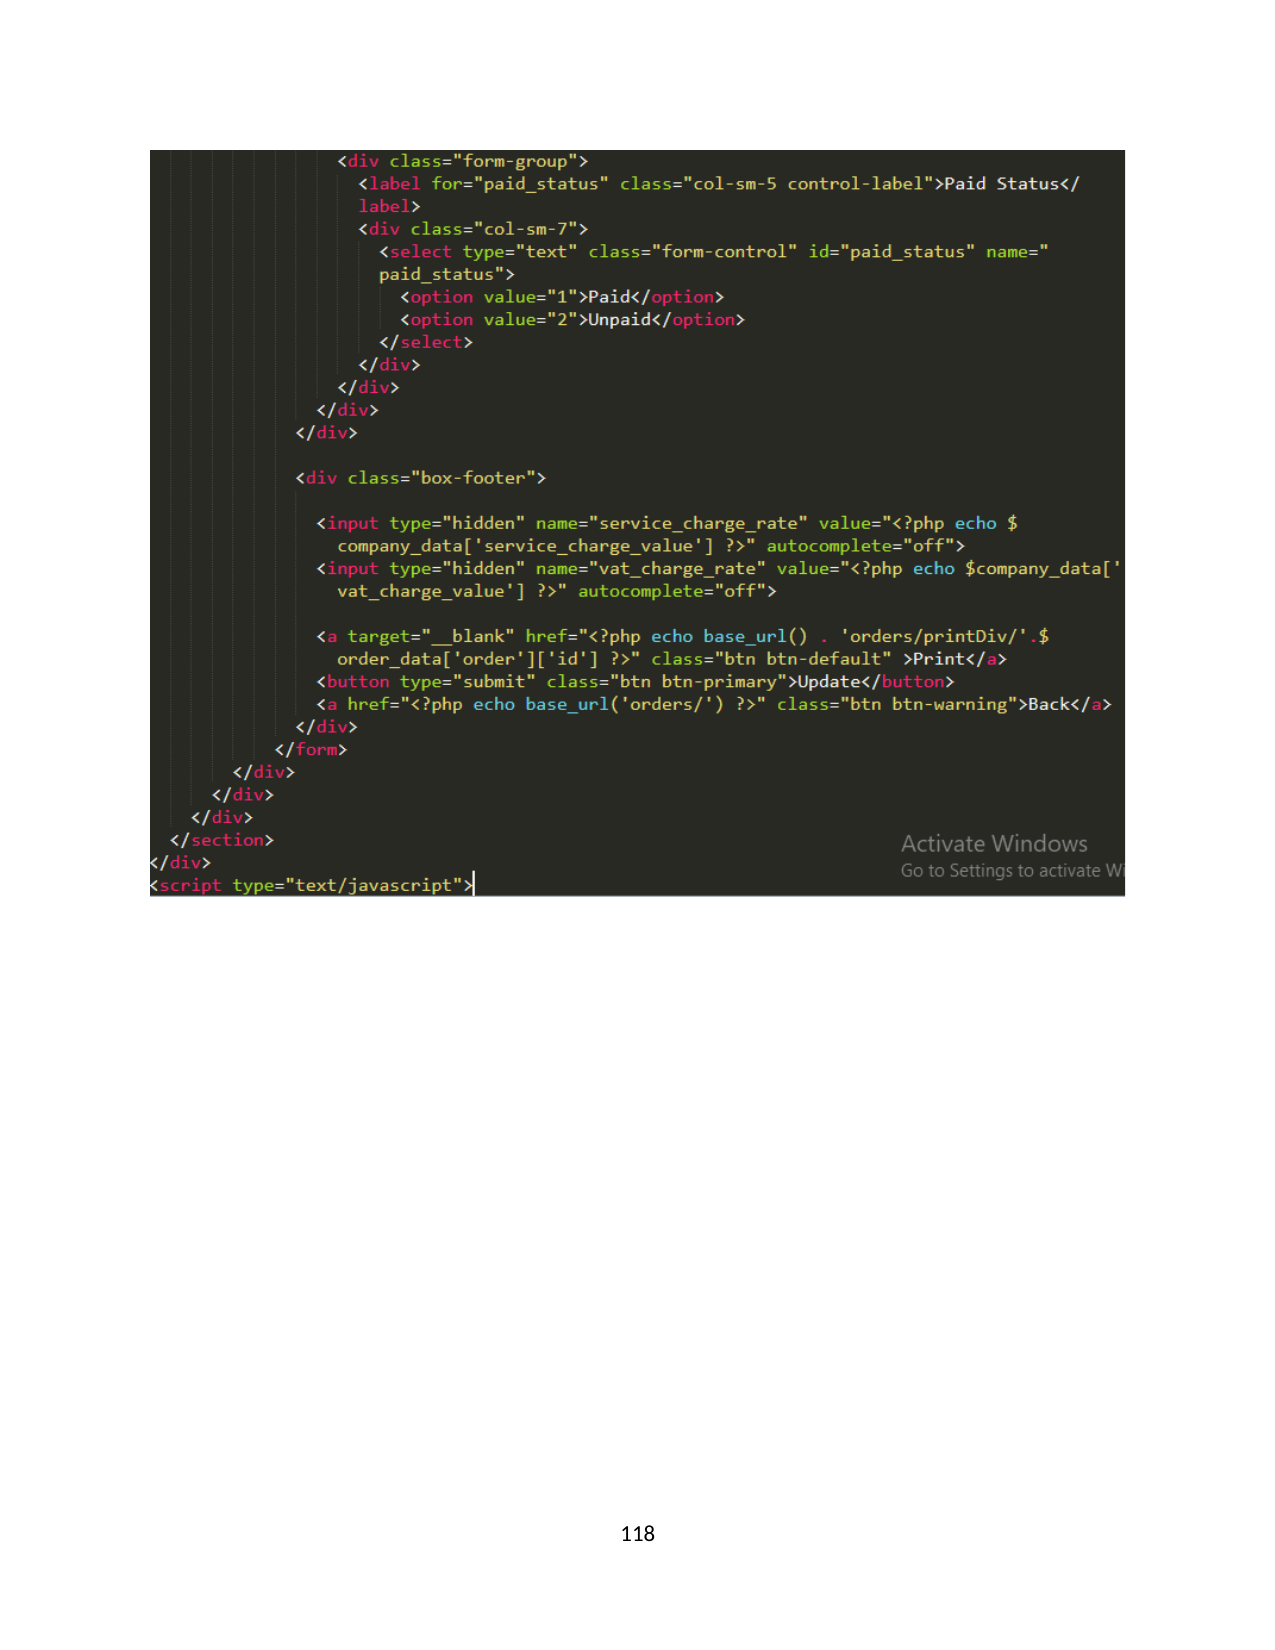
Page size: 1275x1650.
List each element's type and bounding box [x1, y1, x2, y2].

picture [150, 150, 1125, 897]
